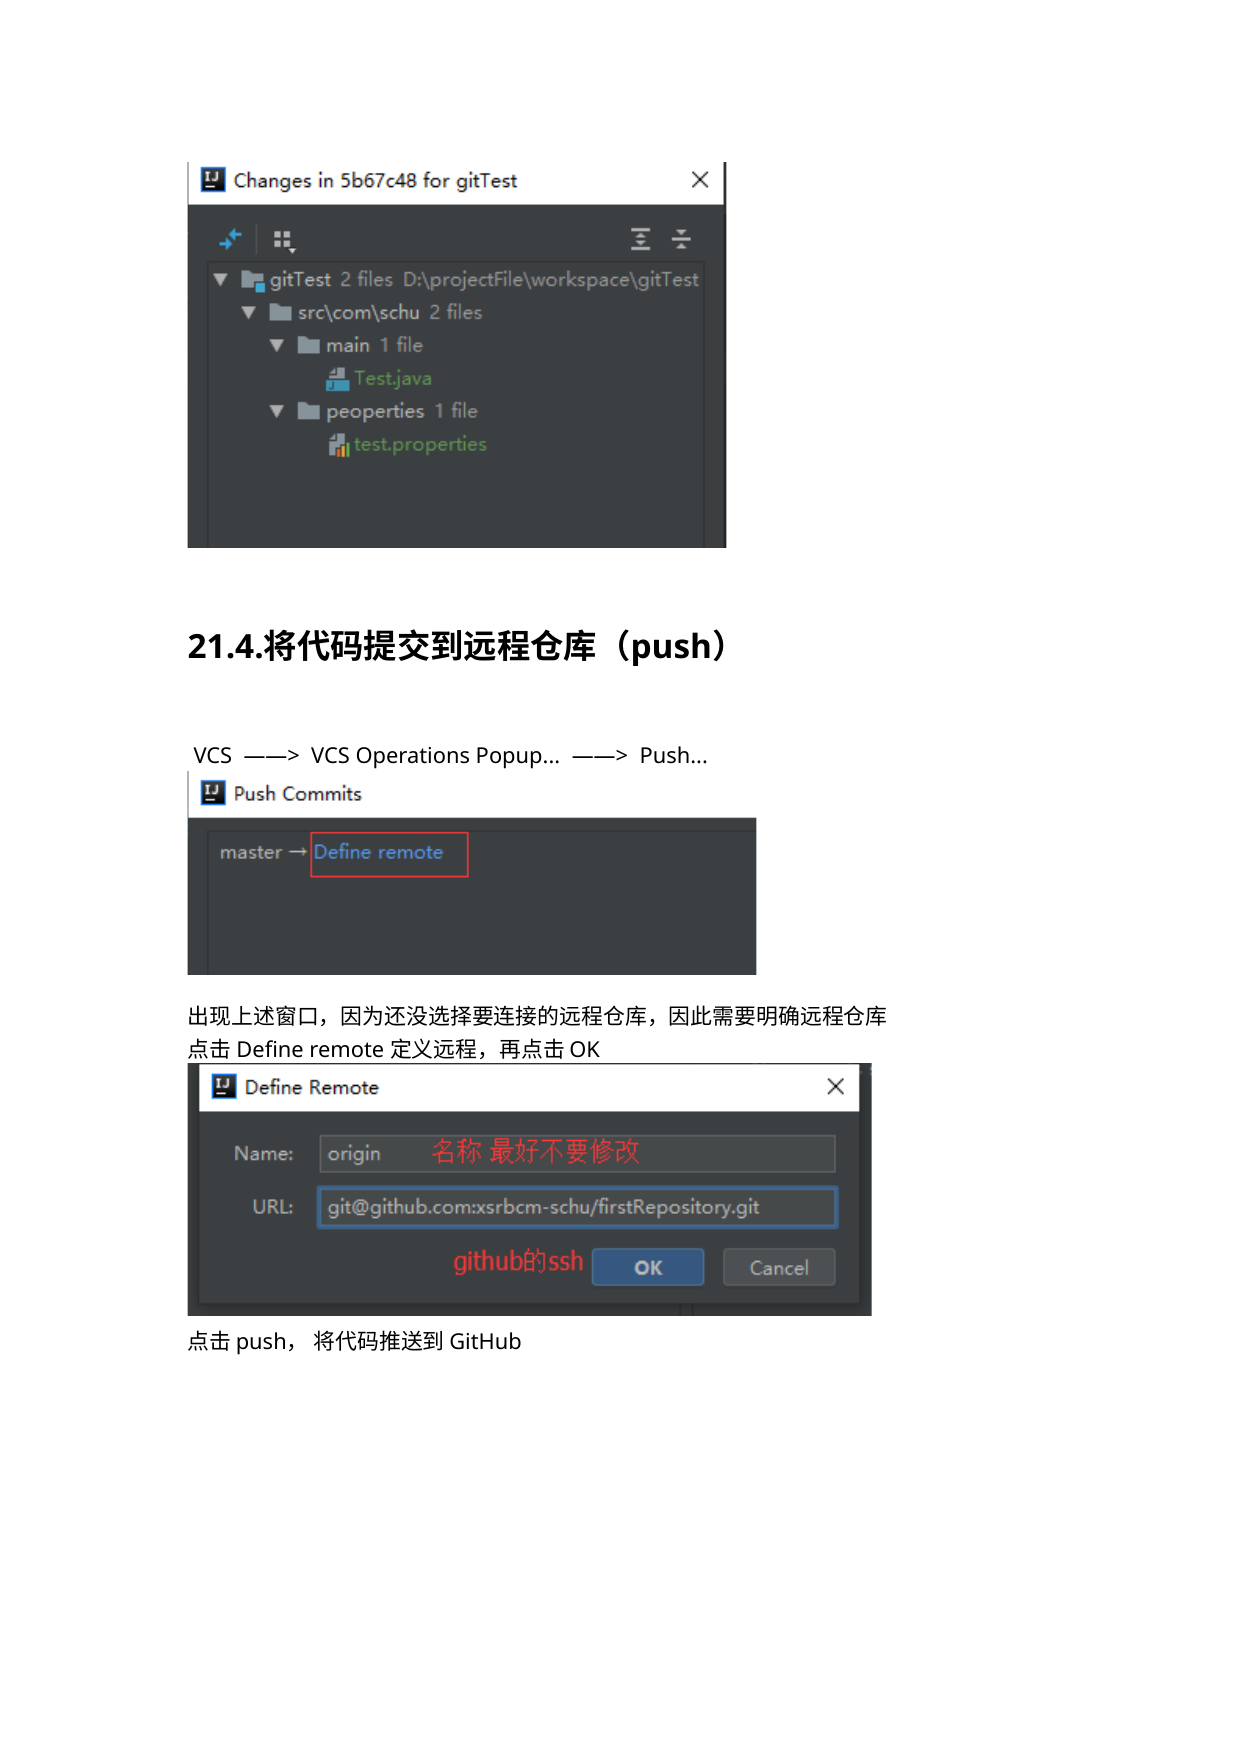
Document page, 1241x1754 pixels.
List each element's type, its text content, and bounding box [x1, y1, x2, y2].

text 出现上述窗口，因为还没选择要连接的远程仓库，因此需要明确远程仓库 [187, 999, 1053, 1031]
text 点击push， 将代码推送到GitHub [187, 1324, 1053, 1356]
text VCS ——> VCS Operations Popup... ——> Push... [187, 739, 1053, 771]
picture [187, 162, 727, 548]
subtitle 21.4.将代码提交到远程仓库（push） [187, 612, 1053, 677]
picture [187, 771, 757, 975]
picture [187, 1063, 872, 1316]
text 点击 Define remote 定义远程，再点击OK [187, 1031, 1053, 1064]
